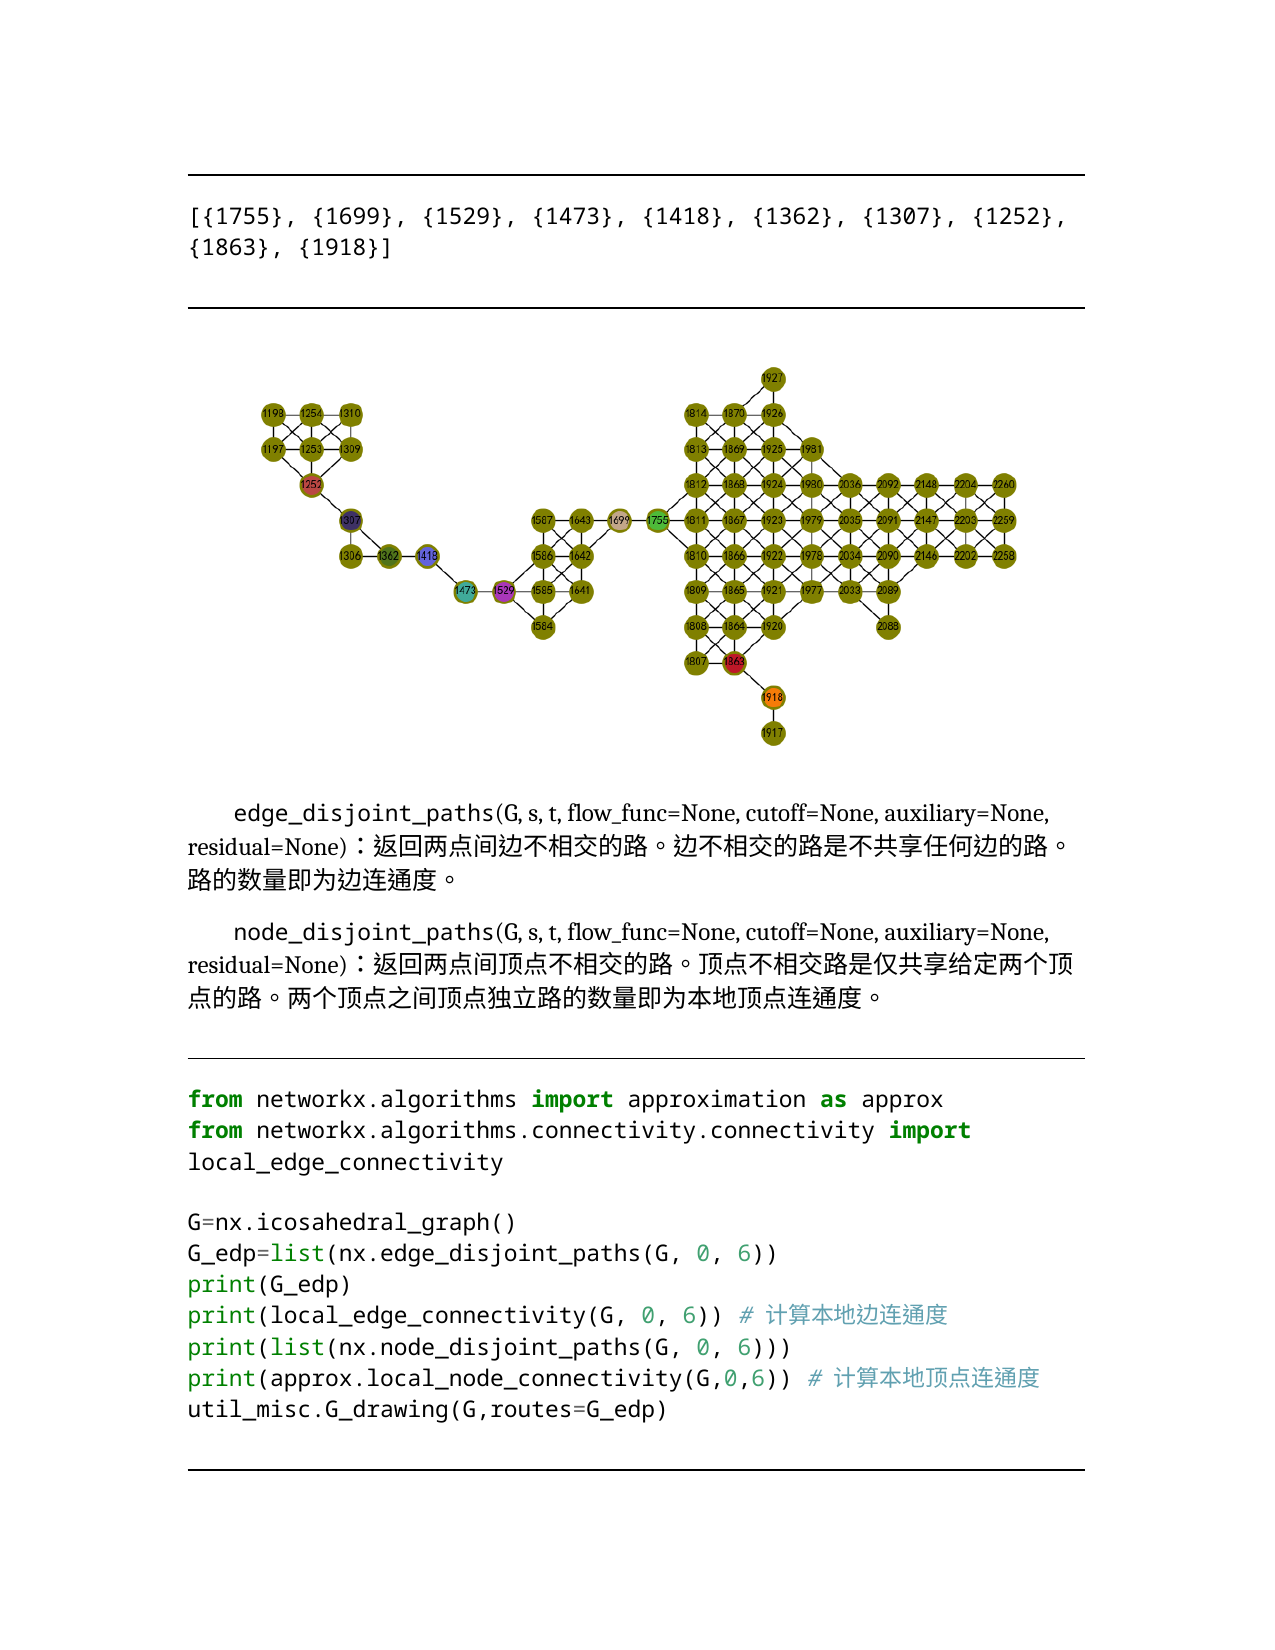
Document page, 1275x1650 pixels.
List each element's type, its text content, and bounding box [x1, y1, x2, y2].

text edge_disjoint_paths(G, s, t, flow_func=None, cutoff=None, auxiliary=None, residual=None)：返回两点间边不相交的路。边不相交的路是不共享任何边的路。路的数量即为边连通度。 [187, 797, 1087, 897]
text [{1755}, {1699}, {1529}, {1473}, {1418}, {1362}, {1307}, {1252}, {1863}, {1918}] [187, 199, 1087, 262]
picture [187, 332, 1088, 779]
text node_disjoint_paths(G, s, t, flow_func=None, cutoff=None, auxiliary=None, residual=None)：返回两点间顶点不相交的路。顶点不相交路是仅共享给定两个顶点的路。两个顶点之间顶点独立路的数量即为本地顶点连通度。 [187, 915, 1087, 1015]
text from networkx.algorithms import approximation as approx from networkx.algorithms.connectivity.connectivity import local_edge_connectivity G=nx.icosahedral_graph() G_edp=list(nx.edge_disjoint_paths(G, 0, 6)) print(G_edp) print(local_edge_connectivity(G, 0, 6)) # 计算本地边连通度 print(list(nx.node_disjoint_paths(G, 0, 6))) print(approx.local_node_connectivity(G,0,6)) # 计算本地顶点连通度 util_misc.G_drawing(G,routes=G_edp) [187, 1083, 1087, 1424]
